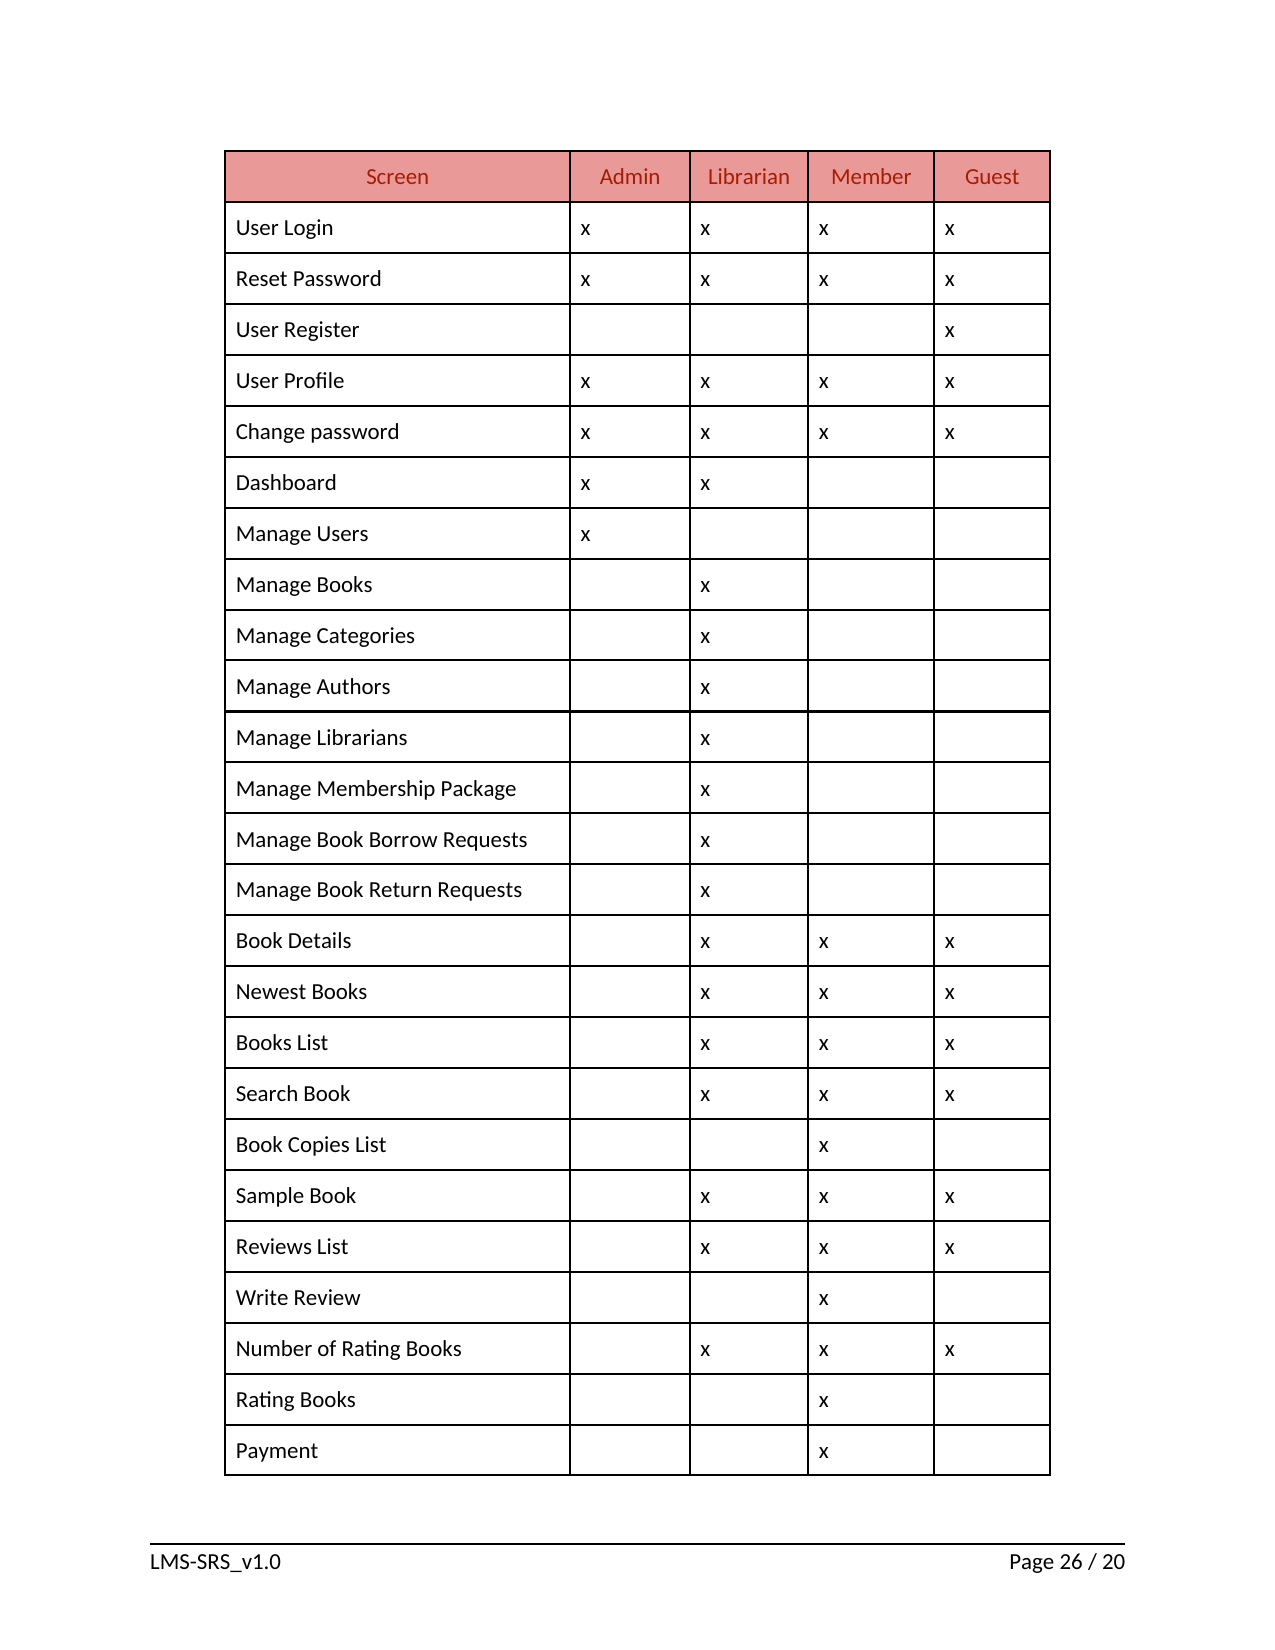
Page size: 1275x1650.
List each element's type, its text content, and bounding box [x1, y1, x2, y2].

table_cell x [691, 814, 807, 863]
table_cell x [691, 611, 807, 659]
table_cell User Profile [226, 356, 569, 405]
table_cell x [935, 407, 1049, 456]
table_cell [809, 560, 933, 608]
table_cell x [691, 254, 807, 303]
table_cell [571, 1069, 689, 1118]
table_cell x [691, 661, 807, 710]
table_cell [571, 1120, 689, 1169]
table_cell [809, 305, 933, 354]
table_cell [935, 865, 1049, 914]
table_cell Reviews List [226, 1222, 569, 1271]
table_cell Books List [226, 1018, 569, 1067]
table_cell x [809, 916, 933, 965]
table_header Member [809, 152, 933, 201]
table_cell [935, 763, 1049, 812]
table_cell x [809, 1273, 933, 1322]
table_cell x [691, 967, 807, 1016]
table_cell [809, 509, 933, 557]
table_cell [809, 865, 933, 914]
table_cell x [809, 1069, 933, 1118]
table_cell x [691, 763, 807, 812]
table_cell x [691, 865, 807, 914]
table_cell [935, 1273, 1049, 1322]
table_cell [809, 814, 933, 863]
table_cell [571, 814, 689, 863]
table_cell [691, 1273, 807, 1322]
table_cell Sample Book [226, 1171, 569, 1220]
table_cell x [691, 560, 807, 608]
table_cell [571, 916, 689, 965]
table_cell Search Book [226, 1069, 569, 1118]
table_cell x [691, 1018, 807, 1067]
table_cell x [809, 1120, 933, 1169]
table_cell x [691, 203, 807, 252]
table_cell x [935, 356, 1049, 405]
table_cell x [571, 356, 689, 405]
table_cell [691, 1426, 807, 1474]
table_cell x [935, 203, 1049, 252]
table_cell Payment [226, 1426, 569, 1474]
table_cell [691, 1375, 807, 1423]
table_cell x [571, 458, 689, 507]
table_cell x [809, 356, 933, 405]
table_cell Manage Categories [226, 611, 569, 659]
table_cell x [809, 1426, 933, 1474]
table_cell [571, 1426, 689, 1474]
table_cell Manage Book Borrow Requests [226, 814, 569, 863]
table_cell x [935, 254, 1049, 303]
table_cell x [809, 1222, 933, 1271]
table_cell x [809, 967, 933, 1016]
table_cell Change password [226, 407, 569, 456]
table_cell x [809, 1018, 933, 1067]
table_header Librarian [691, 152, 807, 201]
table_cell x [809, 254, 933, 303]
table_cell x [935, 1171, 1049, 1220]
table_cell x [935, 916, 1049, 965]
table_cell Rating Books [226, 1375, 569, 1423]
table_cell Book Details [226, 916, 569, 965]
table_cell [571, 1273, 689, 1322]
table_cell [935, 661, 1049, 710]
table_cell x [691, 458, 807, 507]
table_cell [809, 458, 933, 507]
table_cell [571, 1324, 689, 1372]
table_cell [571, 763, 689, 812]
table_cell Manage Users [226, 509, 569, 557]
table_cell Manage Authors [226, 661, 569, 710]
table_cell x [571, 509, 689, 557]
table_cell [571, 661, 689, 710]
table_cell Dashboard [226, 458, 569, 507]
table_cell [571, 967, 689, 1016]
table_cell [571, 611, 689, 659]
table_cell Manage Membership Package [226, 763, 569, 812]
table_cell [935, 560, 1049, 608]
table_header Admin [571, 152, 689, 201]
table_cell Book Copies List [226, 1120, 569, 1169]
table_cell [809, 713, 933, 761]
table_cell x [809, 1375, 933, 1423]
table_cell Newest Books [226, 967, 569, 1016]
table_cell x [691, 356, 807, 405]
table_cell [691, 1120, 807, 1169]
table_cell Manage Librarians [226, 713, 569, 761]
table_cell x [691, 713, 807, 761]
table_cell User Register [226, 305, 569, 354]
table_cell [935, 713, 1049, 761]
table_cell [571, 865, 689, 914]
table_cell Manage Books [226, 560, 569, 608]
table_cell [571, 560, 689, 608]
table_cell x [809, 203, 933, 252]
table_cell [571, 1222, 689, 1271]
table_cell Write Review [226, 1273, 569, 1322]
table_cell [935, 1375, 1049, 1423]
table_cell [571, 713, 689, 761]
table_cell x [935, 1018, 1049, 1067]
table_cell x [571, 203, 689, 252]
table_cell [935, 458, 1049, 507]
table_cell x [691, 407, 807, 456]
table_cell x [935, 1069, 1049, 1118]
table_cell [809, 611, 933, 659]
table_cell [809, 661, 933, 710]
table_cell x [935, 305, 1049, 354]
table_cell [691, 305, 807, 354]
table_cell [809, 763, 933, 812]
table_cell x [691, 1171, 807, 1220]
table_cell x [809, 1171, 933, 1220]
table_cell Reset Password [226, 254, 569, 303]
table_cell x [935, 1222, 1049, 1271]
table_cell x [571, 254, 689, 303]
table_header Screen [226, 152, 569, 201]
table_cell x [809, 407, 933, 456]
table_cell [935, 1120, 1049, 1169]
table_cell [691, 509, 807, 557]
table_cell x [691, 1324, 807, 1372]
table_cell User Login [226, 203, 569, 252]
table_cell [935, 611, 1049, 659]
table_cell [935, 509, 1049, 557]
table_header Guest [935, 152, 1049, 201]
table_cell x [809, 1324, 933, 1372]
table_cell Number of Rating Books [226, 1324, 569, 1372]
table_cell [935, 814, 1049, 863]
table_cell x [691, 1069, 807, 1118]
table_cell x [691, 1222, 807, 1271]
table_cell [571, 305, 689, 354]
table_cell [935, 1426, 1049, 1474]
table_cell [571, 1375, 689, 1423]
table_cell x [571, 407, 689, 456]
table_cell x [935, 967, 1049, 1016]
table_cell x [935, 1324, 1049, 1372]
table_cell [571, 1171, 689, 1220]
table_cell Manage Book Return Requests [226, 865, 569, 914]
table_cell [571, 1018, 689, 1067]
table_cell x [691, 916, 807, 965]
